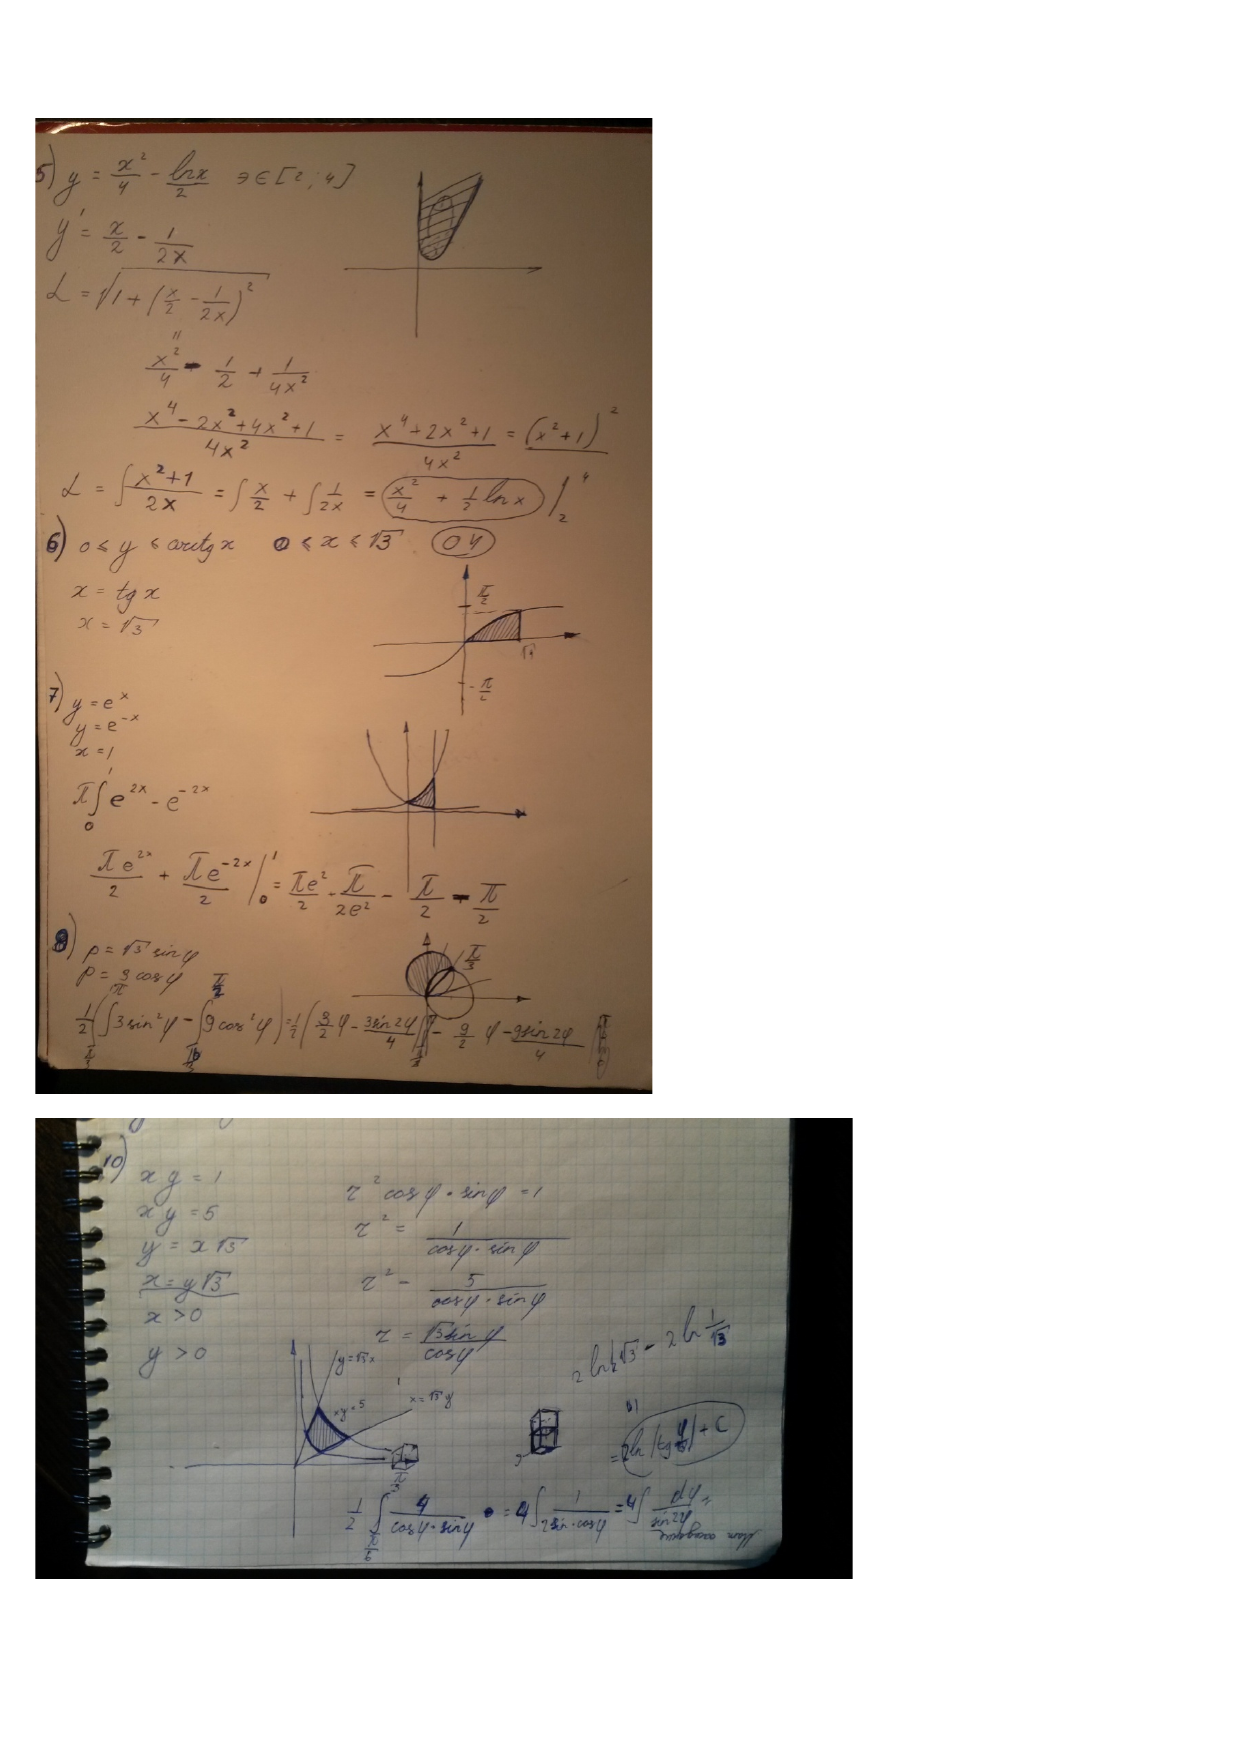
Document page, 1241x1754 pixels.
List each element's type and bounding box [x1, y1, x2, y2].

picture [35, 118, 653, 1094]
picture [35, 1118, 853, 1579]
